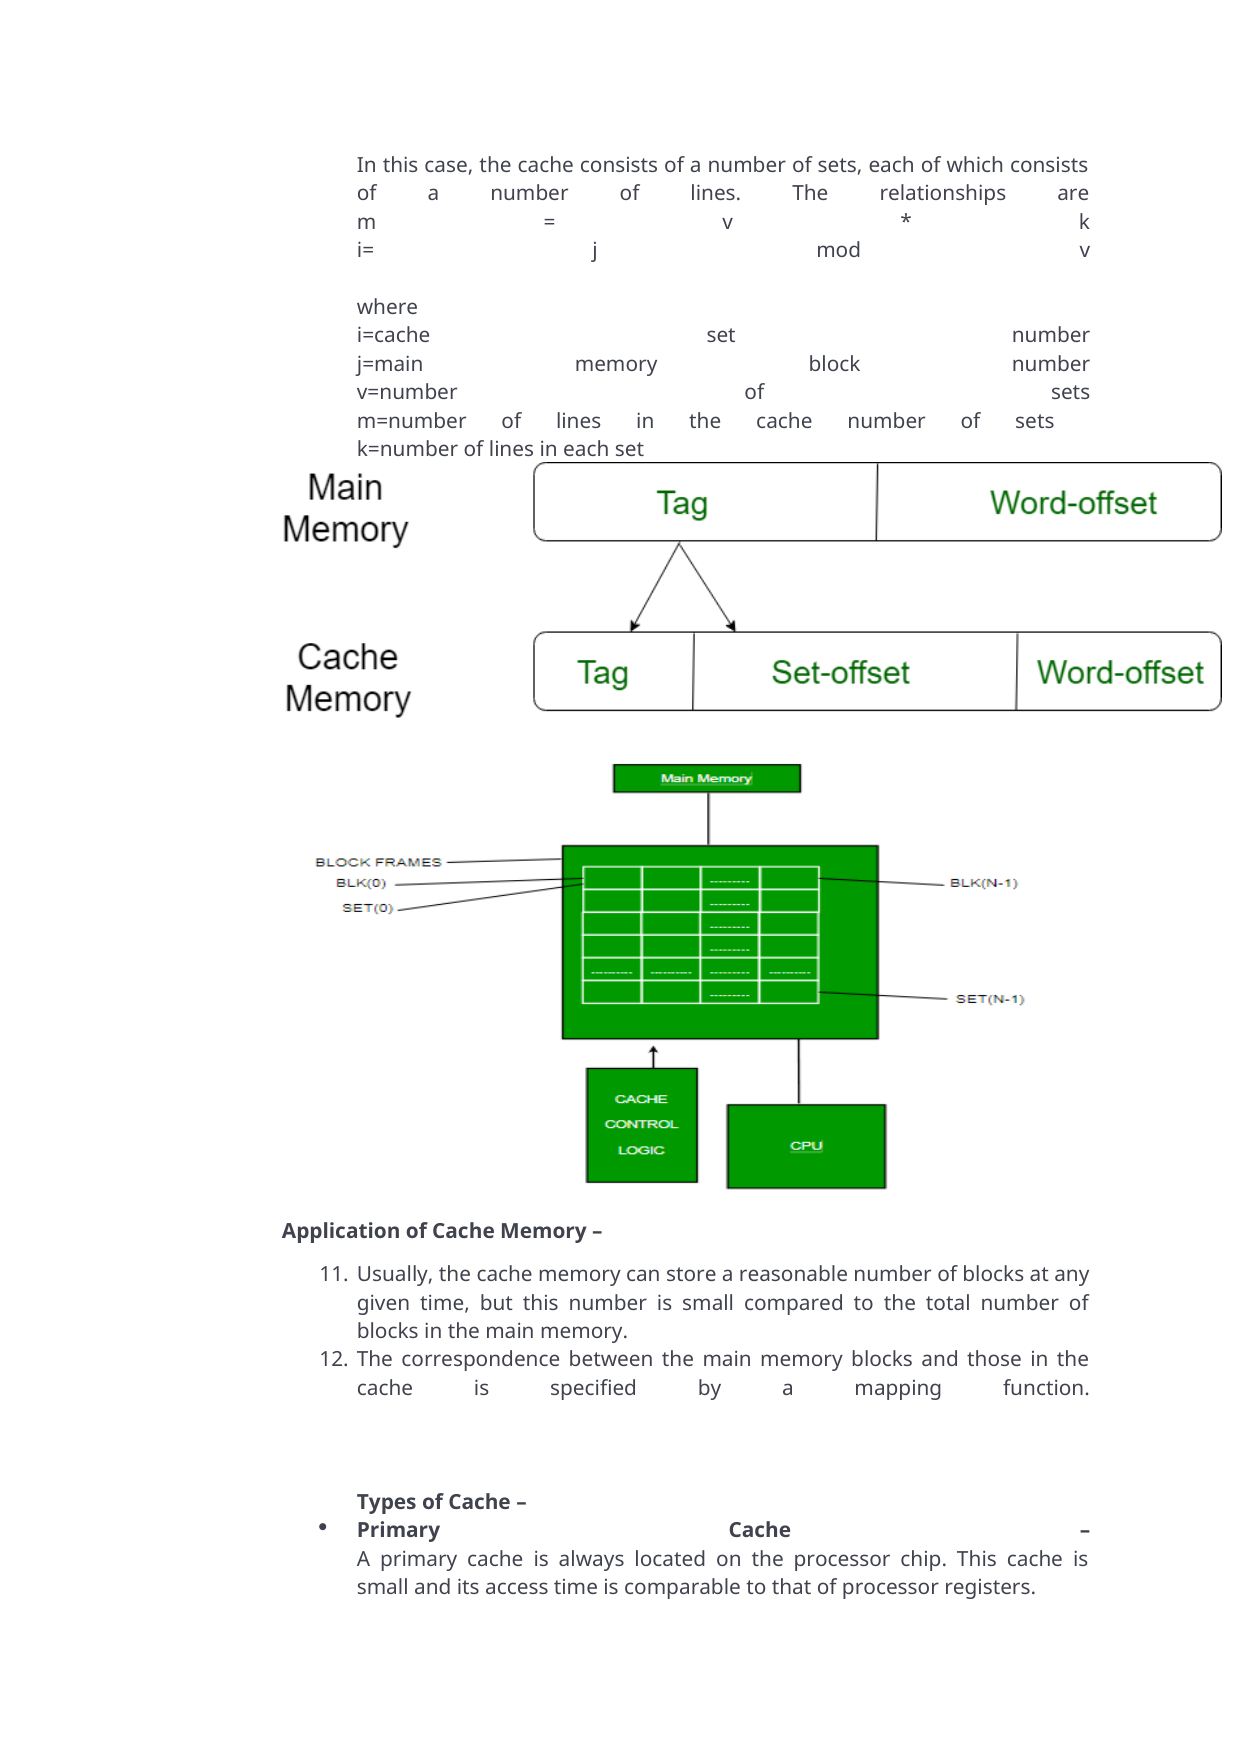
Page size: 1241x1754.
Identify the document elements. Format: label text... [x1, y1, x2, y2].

text Application of Cache Memory – [282, 1216, 1090, 1245]
list Usually, the cache memory can store a reasonable number of blocks at any given time, but this number is small compared to the total number of blocks in the main memory. [319, 1259, 1090, 1344]
list Primary Cache – A primary cache is always located on the processor chip. This cache is small and its access time is comparable to that of processor registers. [319, 1515, 1090, 1601]
picture [281, 747, 1056, 1217]
list The correspondence between the main memory blocks and those in the cache is specified by a mapping function. Types of Cache – [319, 1344, 1090, 1515]
picture [281, 462, 1222, 719]
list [319, 150, 1090, 462]
